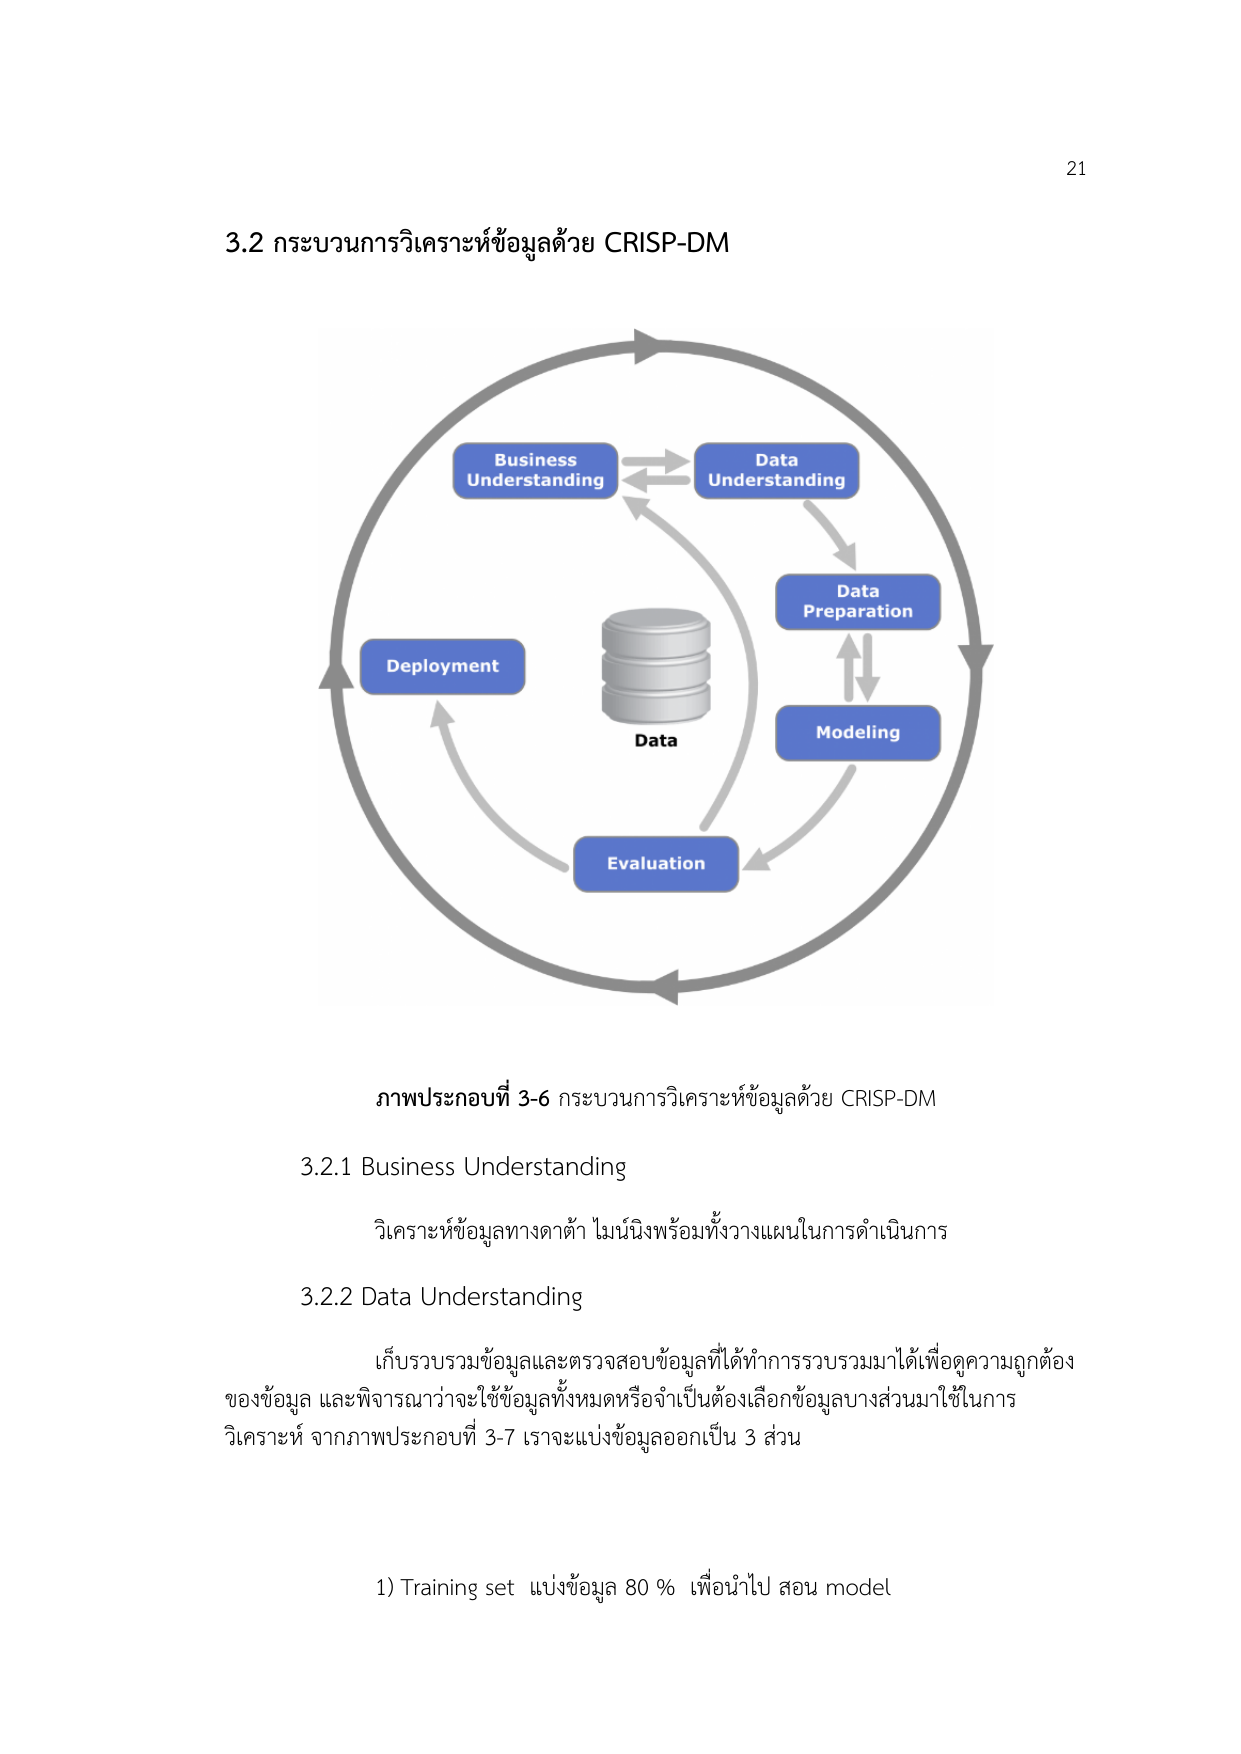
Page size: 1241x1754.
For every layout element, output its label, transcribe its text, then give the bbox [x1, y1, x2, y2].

subtitle 3.2 กระบวนการวิเคราะห์ข้อมูลด้วย CRISP-DM [225, 216, 1087, 263]
subtitle 3.2.1 Business Understanding [225, 1143, 1087, 1185]
picture [318, 328, 994, 1006]
text เก็บรวบรวมข้อมูลและตรวจสอบข้อมูลที่ได้ทำการรวบรวมมาได้เพื่อดูความถูกต้องของข้อมูล และพิจารณาว่าจะใช้ข้อมูลทั้งหมดหรือจำเป็นต้องเลือกข้อมูลบางส่วนมาใช้ในการวิเคราะห์ จากภาพประกอบที่ 3-7 เราจะแบ่งข้อมูลออกเป็น 3 ส่วน [225, 1340, 1087, 1453]
text ภาพประกอบที่ 3-6 กระบวนการวิเคราะห์ข้อมูลด้วย CRISP-DM [225, 1077, 1087, 1115]
subtitle 3.2.2 Data Understanding [225, 1273, 1087, 1315]
text 1) Training set แบ่งข้อมูล 80 % เพื่อนำไป สอน model [225, 1566, 1087, 1604]
text วิเคราะห์ข้อมูลทางดาต้า ไมน์นิงพร้อมทั้งวางแผนในการดำเนินการ [225, 1210, 1087, 1248]
